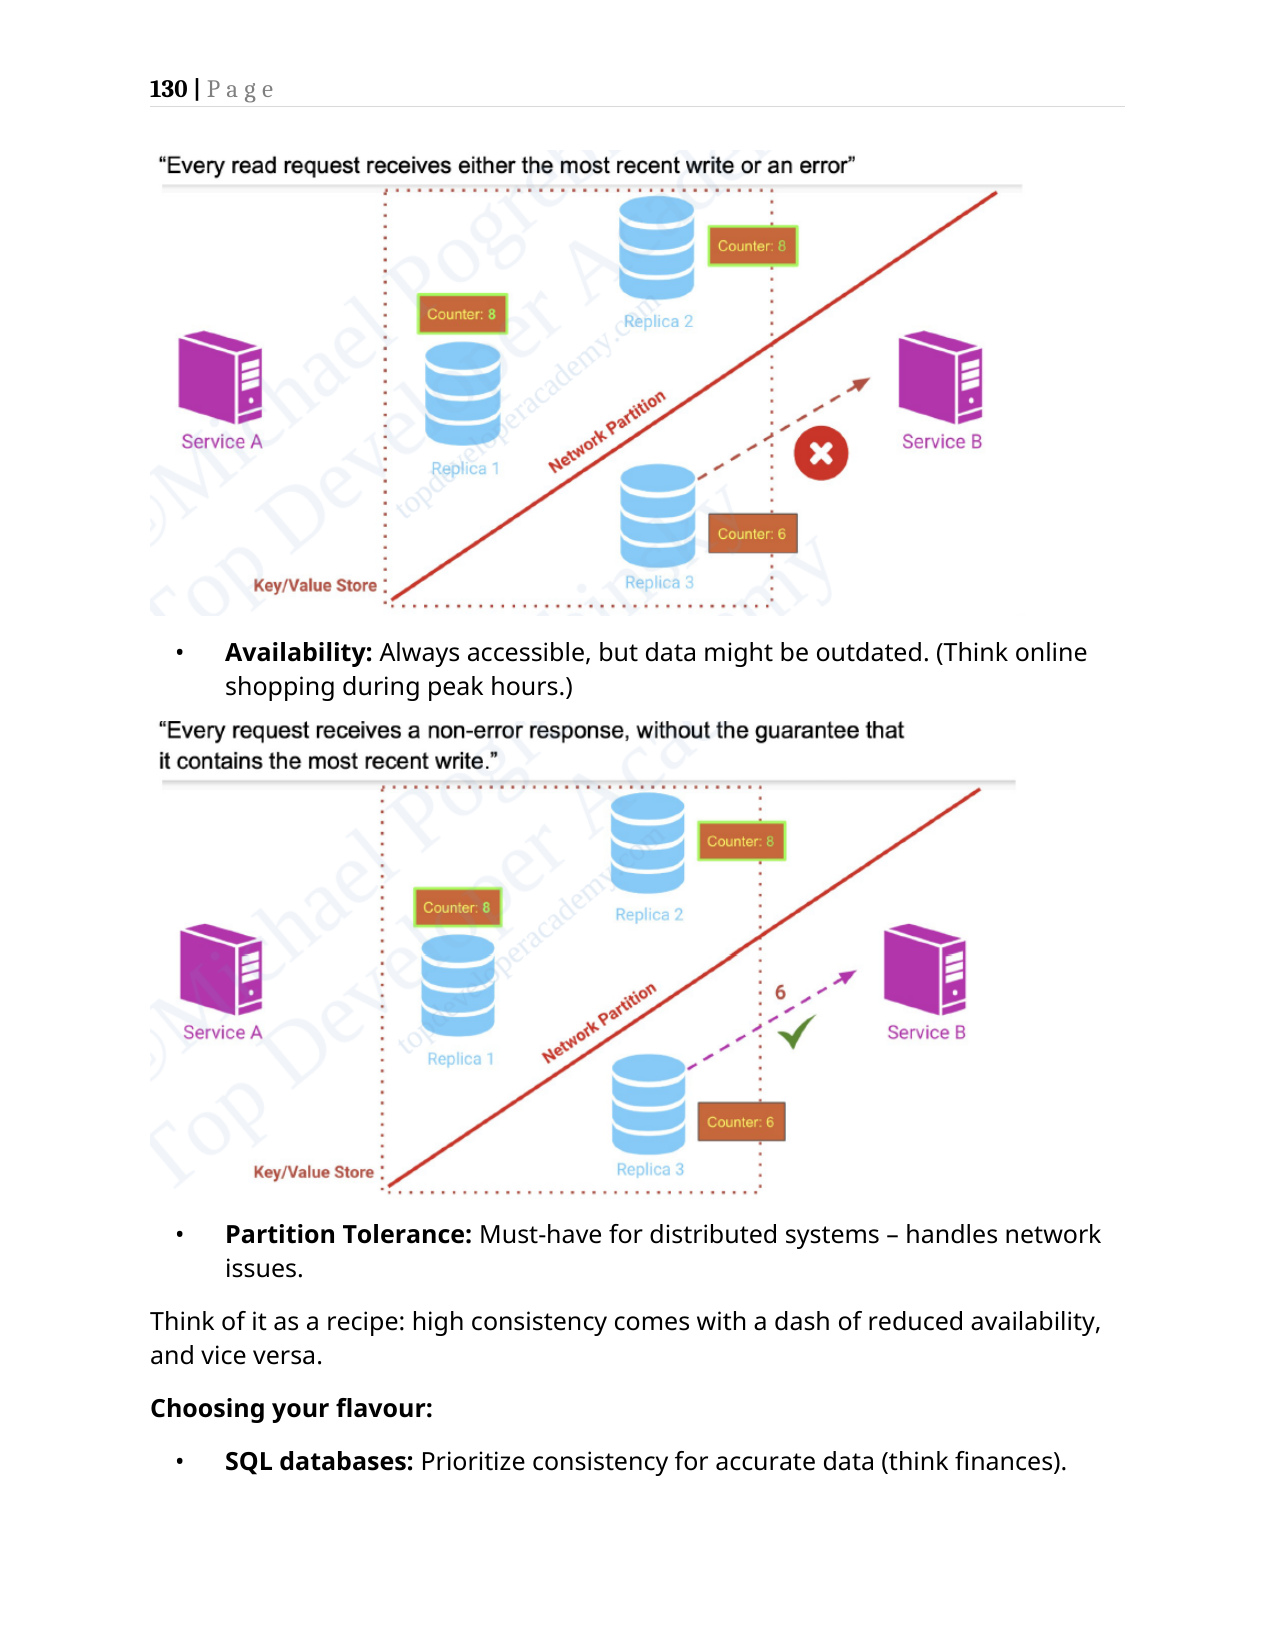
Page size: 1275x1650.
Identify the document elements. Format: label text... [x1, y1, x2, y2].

picture [150, 721, 1025, 1199]
text Choosing your flavour: [150, 1391, 1125, 1425]
list SQL databases: Prioritize consistency for accurate data (think finances). [175, 1444, 1125, 1478]
list Partition Tolerance: Must-have for distributed systems – handles network issues. [175, 1217, 1125, 1285]
list Availability: Always accessible, but data might be outdated. (Think online shopping during peak hours.) [175, 634, 1125, 702]
text Think of it as a recipe: high consistency comes with a dash of reduced availability, and vice versa. [150, 1304, 1125, 1372]
picture [150, 150, 1025, 616]
